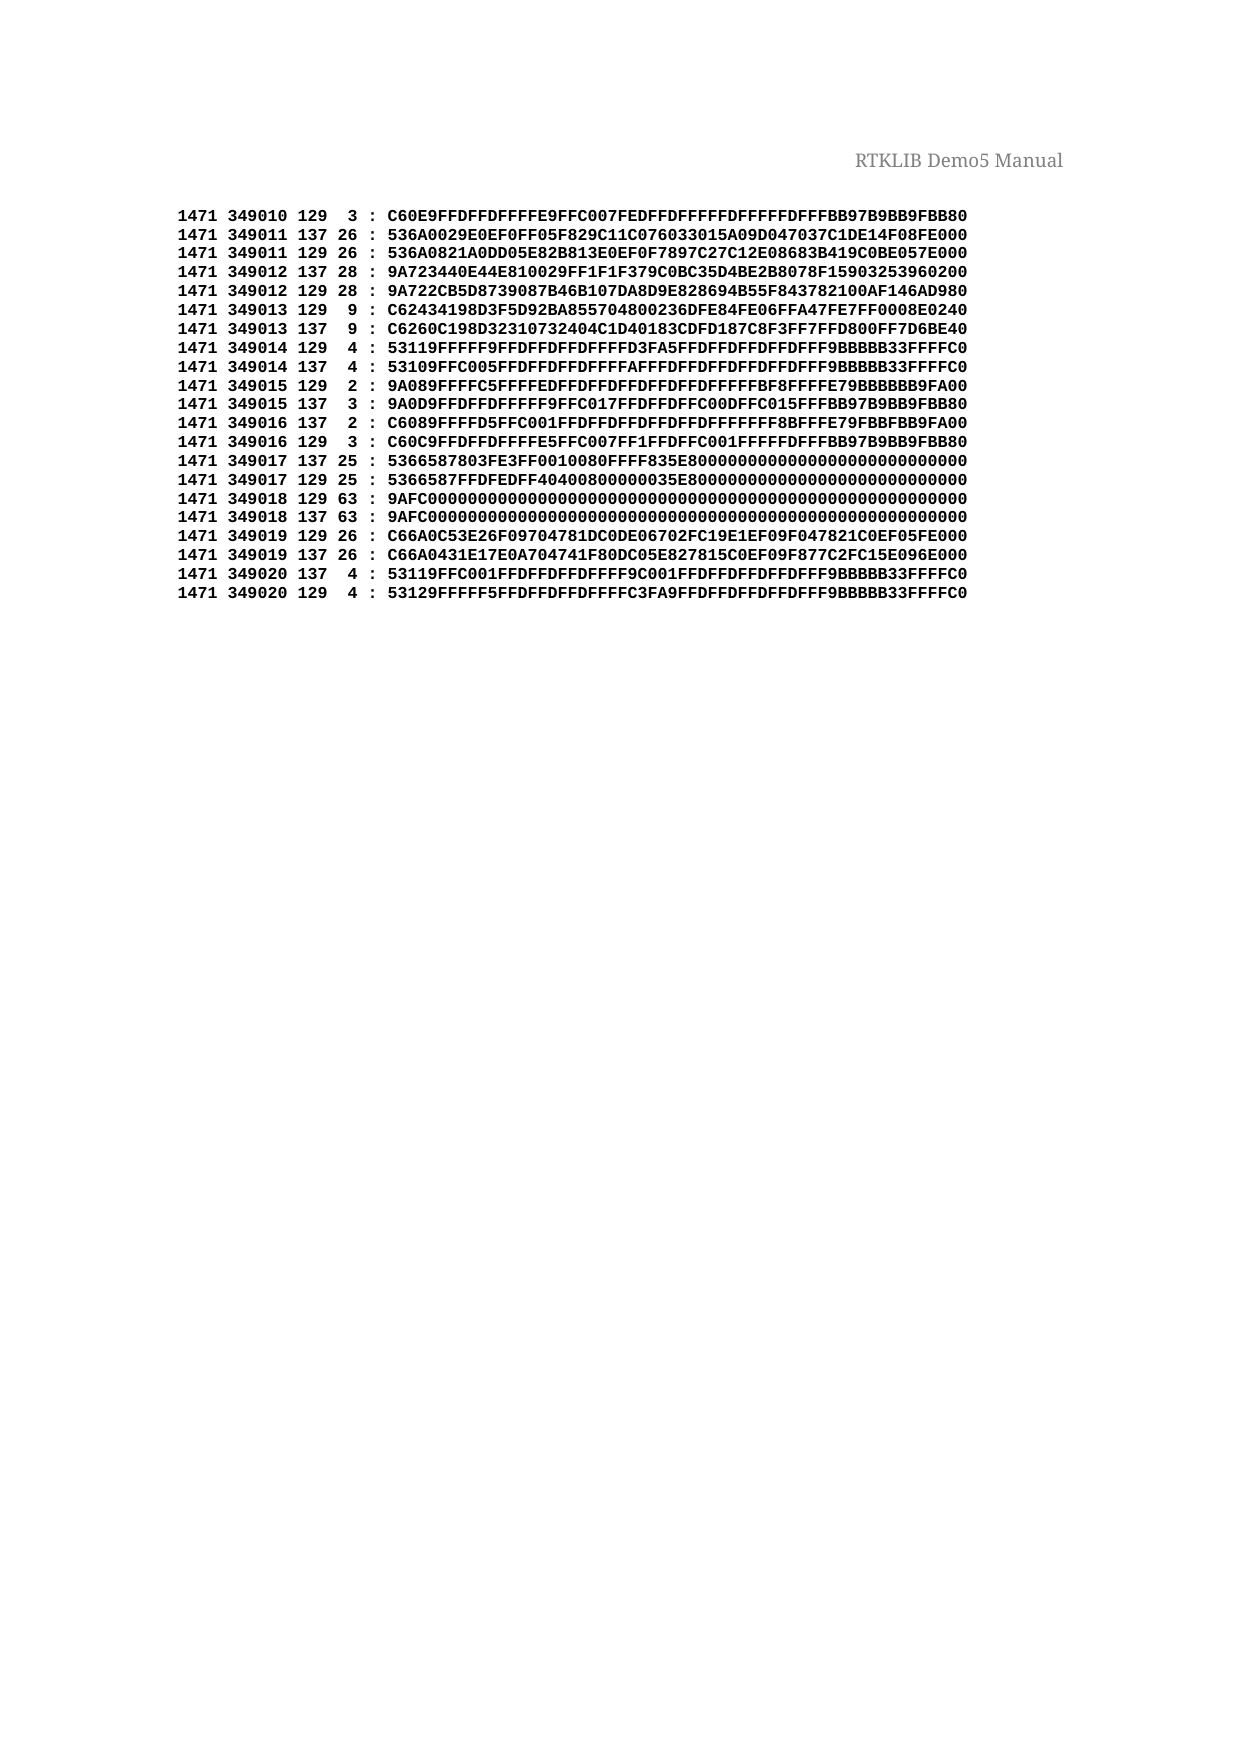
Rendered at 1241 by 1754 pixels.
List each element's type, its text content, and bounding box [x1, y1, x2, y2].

text 1471 349010 129 3 : C60E9FFDFFDFFFFE9FFC007FEDFFDFFFFFDFFFFFDFFFBB97B9BB9FBB80 [177, 207, 1063, 226]
text 1471 349016 137 2 : C6089FFFFD5FFC001FFDFFDFFDFFDFFDFFFFFFF8BFFFE79FBBFBB9FA00 [177, 415, 1063, 434]
text 1471 349015 129 2 : 9A089FFFFC5FFFFEDFFDFFDFFDFFDFFDFFFFFBF8FFFFE79BBBBBB9FA00 [177, 377, 1063, 396]
text 1471 349016 129 3 : C60C9FFDFFDFFFFE5FFC007FF1FFDFFC001FFFFFDFFFBB97B9BB9FBB80 [177, 434, 1063, 452]
text 1471 349020 129 4 : 53129FFFFF5FFDFFDFFDFFFFC3FA9FFDFFDFFDFFDFFF9BBBBB33FFFFC0 [177, 584, 1063, 603]
text 1471 349014 137 4 : 53109FFC005FFDFFDFFDFFFFAFFFDFFDFFDFFDFFDFFF9BBBBB33FFFFC0 [177, 358, 1063, 377]
text 1471 349013 137 9 : C6260C198D32310732404C1D40183CDFD187C8F3FF7FFD800FF7D6BE40 [177, 321, 1063, 339]
text 1471 349012 137 28 : 9A723440E44E810029FF1F1F379C0BC35D4BE2B8078F15903253960200 [177, 264, 1063, 283]
text 1471 349019 129 26 : C66A0C53E26F09704781DC0DE06702FC19E1EF09F047821C0EF05FE000 [177, 528, 1063, 547]
text 1471 349018 137 63 : 9AFC000000000000000000000000000000000000000000000000000000 [177, 509, 1063, 528]
text 1471 349017 137 25 : 5366587803FE3FF0010080FFFF835E8000000000000000000000000000 [177, 452, 1063, 471]
text 1471 349015 137 3 : 9A0D9FFDFFDFFFFF9FFC017FFDFFDFFC00DFFC015FFFBB97B9BB9FBB80 [177, 396, 1063, 415]
text 1471 349013 129 9 : C62434198D3F5D92BA855704800236DFE84FE06FFA47FE7FF0008E0240 [177, 302, 1063, 321]
text 1471 349012 129 28 : 9A722CB5D8739087B46B107DA8D9E828694B55F843782100AF146AD980 [177, 283, 1063, 302]
text 1471 349017 129 25 : 5366587FFDFEDFF40400800000035E8000000000000000000000000000 [177, 471, 1063, 490]
text 1471 349011 129 26 : 536A0821A0DD05E82B813E0EF0F7897C27C12E08683B419C0BE057E000 [177, 245, 1063, 264]
text 1471 349019 137 26 : C66A0431E17E0A704741F80DC05E827815C0EF09F877C2FC15E096E000 [177, 547, 1063, 566]
text 1471 349018 129 63 : 9AFC000000000000000000000000000000000000000000000000000000 [177, 490, 1063, 509]
text 1471 349014 129 4 : 53119FFFFF9FFDFFDFFDFFFFD3FA5FFDFFDFFDFFDFFF9BBBBB33FFFFC0 [177, 339, 1063, 358]
text 1471 349011 137 26 : 536A0029E0EF0FF05F829C11C076033015A09D047037C1DE14F08FE000 [177, 226, 1063, 245]
text 1471 349020 137 4 : 53119FFC001FFDFFDFFDFFFF9C001FFDFFDFFDFFDFFF9BBBBB33FFFFC0 [177, 566, 1063, 584]
